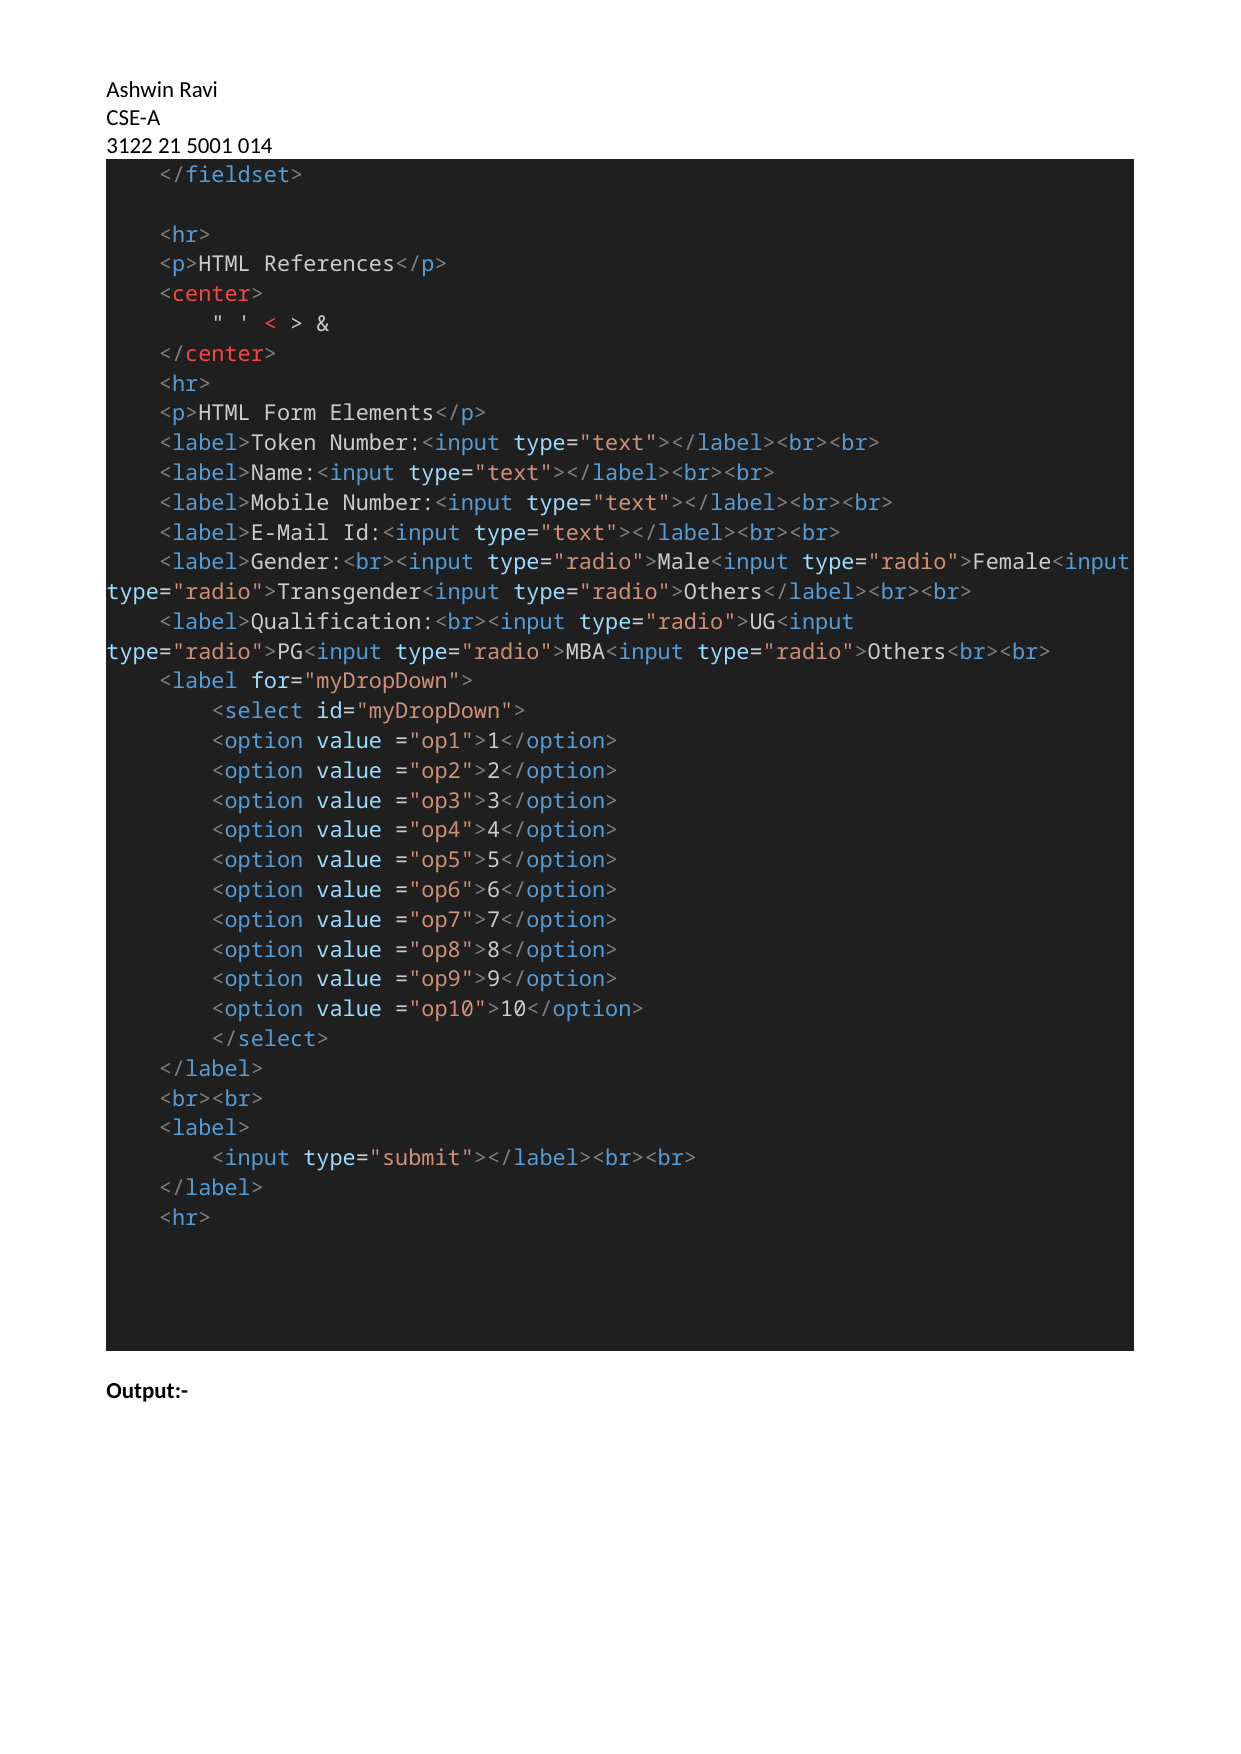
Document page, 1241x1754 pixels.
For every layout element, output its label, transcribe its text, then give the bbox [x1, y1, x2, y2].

text <option value ="op5">5</option> [106, 844, 1134, 874]
text <select id="myDropDown"> [106, 695, 1134, 725]
text <label>Name:<input type="text"></label><br><br> [106, 457, 1134, 487]
text <option value ="op8">8</option> [106, 934, 1134, 963]
text <label>Token Number:<input type="text"></label><br><br> [106, 427, 1134, 457]
text </label> [106, 1053, 1134, 1083]
text <label>Gender:<br><input type="radio">Male<input type="radio">Female<input type="radio">Transgender<input type="radio">Others</label><br><br> [106, 546, 1134, 606]
text <label>Mobile Number:<input type="text"></label><br><br> [106, 487, 1134, 517]
text <option value ="op6">6</option> [106, 874, 1134, 904]
text <label> [106, 1112, 1134, 1142]
text <hr> [106, 1202, 1134, 1232]
text <option value ="op3">3</option> [106, 785, 1134, 814]
text <option value ="op2">2</option> [106, 755, 1134, 785]
text </center> [106, 338, 1134, 368]
text </fieldset> [106, 159, 1134, 189]
text <br><br> [106, 1083, 1134, 1112]
text <option value ="op4">4</option> [106, 814, 1134, 844]
text <option value ="op9">9</option> [106, 963, 1134, 993]
text <hr> [106, 368, 1134, 397]
text Output:- [106, 1376, 1134, 1404]
text <label for="myDropDown"> [106, 666, 1134, 695]
text <option value ="op1">1</option> [106, 725, 1134, 755]
text <label>E-Mail Id:<input type="text"></label><br><br> [106, 517, 1134, 546]
text " ' < > & [106, 308, 1134, 338]
text <option value ="op10">10</option> [106, 993, 1134, 1023]
text <label>Qualification:<br><input type="radio">UG<input type="radio">PG<input type="radio">MBA<input type="radio">Others<br><br> [106, 606, 1134, 666]
text <hr> [106, 219, 1134, 248]
text <input type="submit"></label><br><br> [106, 1142, 1134, 1172]
text <option value ="op7">7</option> [106, 904, 1134, 934]
text <p>HTML References</p> [106, 248, 1134, 278]
text </label> [106, 1172, 1134, 1202]
text </select> [106, 1023, 1134, 1053]
text <center> [106, 278, 1134, 308]
text <p>HTML Form Elements</p> [106, 397, 1134, 427]
